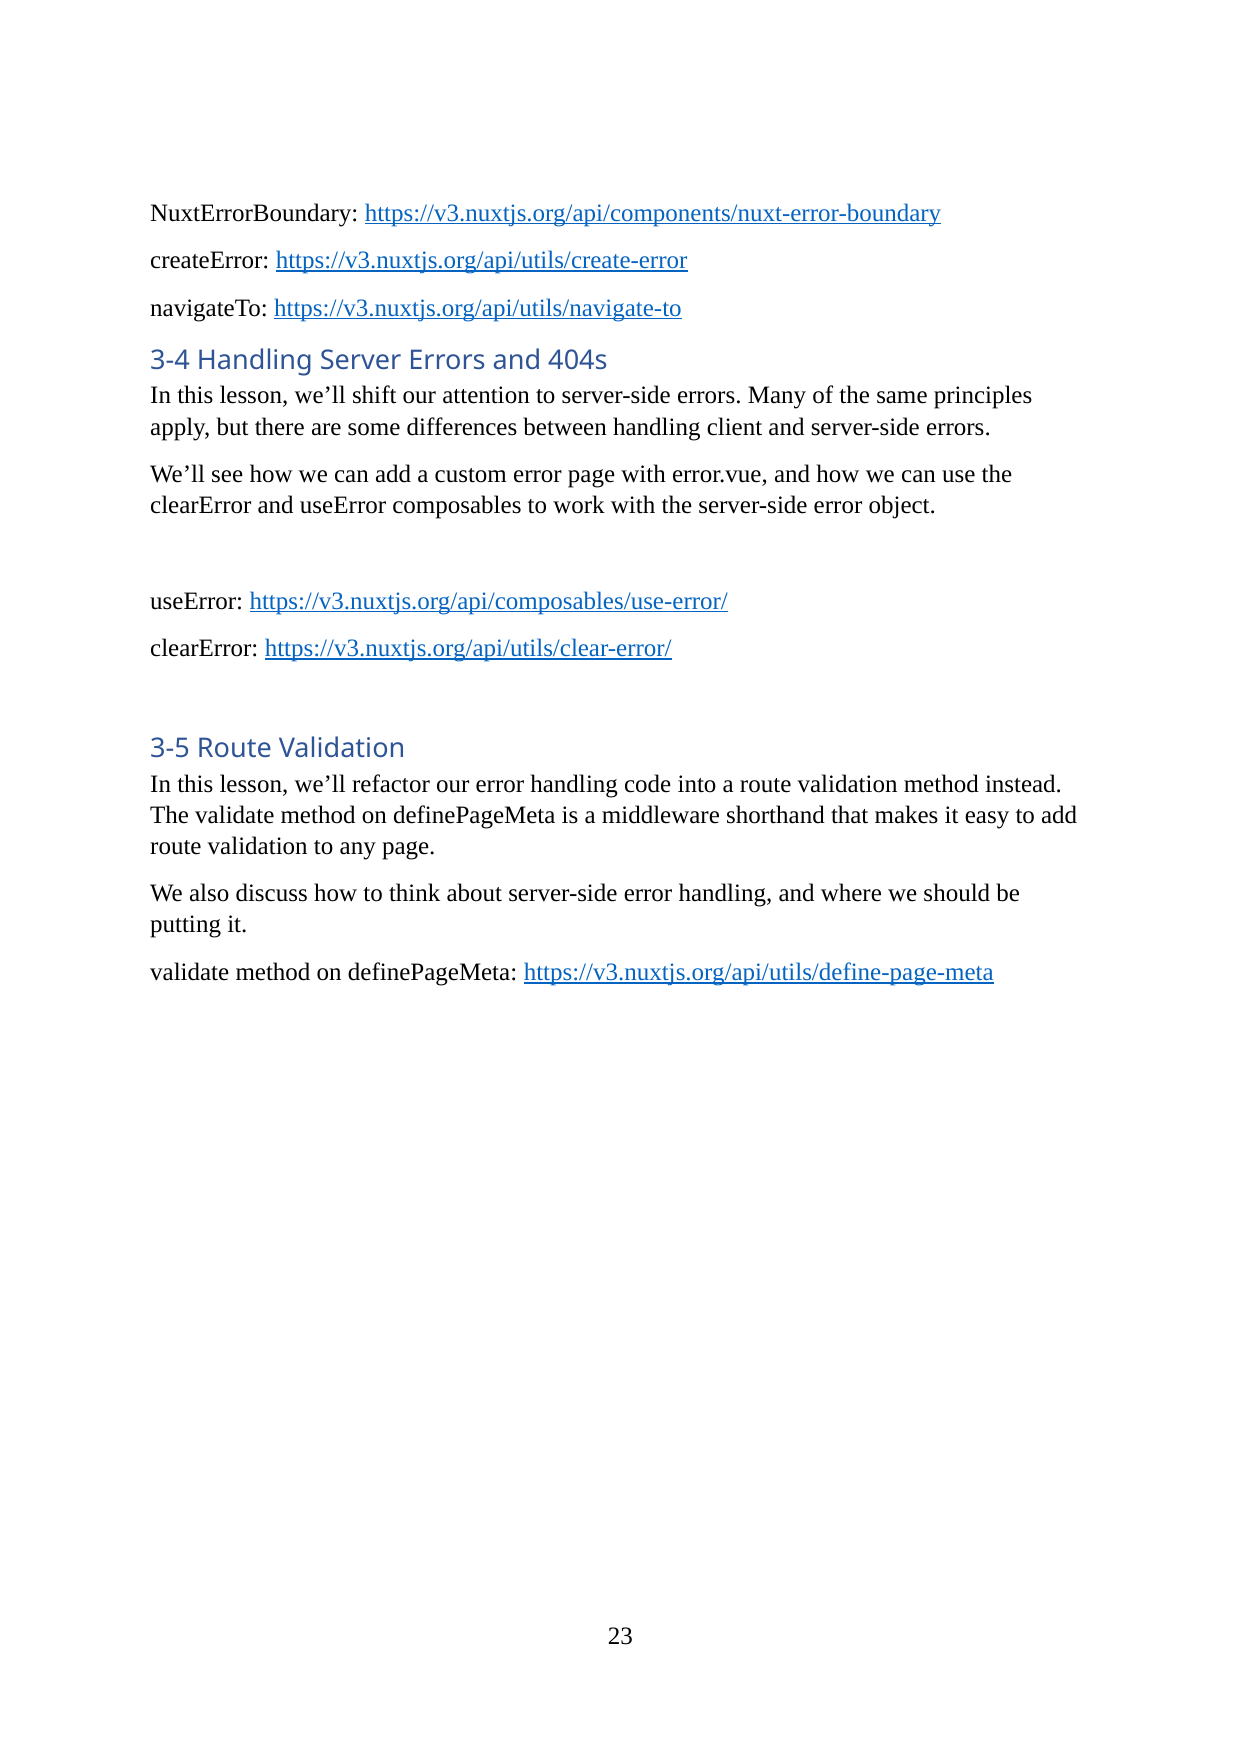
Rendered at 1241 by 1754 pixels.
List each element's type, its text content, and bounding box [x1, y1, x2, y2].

text validate method on definePageMeta: https://v3.nuxtjs.org/api/utils/define-page-meta [150, 957, 1090, 986]
subtitle 3-5 Route Validation [150, 729, 1090, 766]
text clearError: https://v3.nuxtjs.org/api/utils/clear-error/ [150, 633, 1090, 662]
text In this lesson, we’ll shift our attention to server-side errors. Many of the same principles apply, but there are some differences between handling client and server-side errors. [150, 381, 1090, 440]
subtitle 3-4 Handling Server Errors and 404s [150, 341, 1090, 378]
text We’ll see how we can add a custom error page with error.vue, and how we can use the clearError and useError composables to work with the server-side error object. [150, 459, 1090, 519]
text In this lesson, we’ll refactor our error handling code into a route validation method instead. The validate method on definePageMeta is a middleware shorthand that makes it easy to add route validation to any page. [150, 769, 1090, 859]
text createError: https://v3.nuxtjs.org/api/utils/create-error [150, 245, 1090, 274]
text NuxtErrorBoundary: https://v3.nuxtjs.org/api/components/nuxt-error-boundary [150, 198, 1090, 226]
text navigateTo: https://v3.nuxtjs.org/api/utils/navigate-to [150, 293, 1090, 322]
text We also discuss how to think about server-side error handling, and where we should be putting it. [150, 878, 1090, 938]
text useError: https://v3.nuxtjs.org/api/composables/use-error/ [150, 586, 1090, 614]
